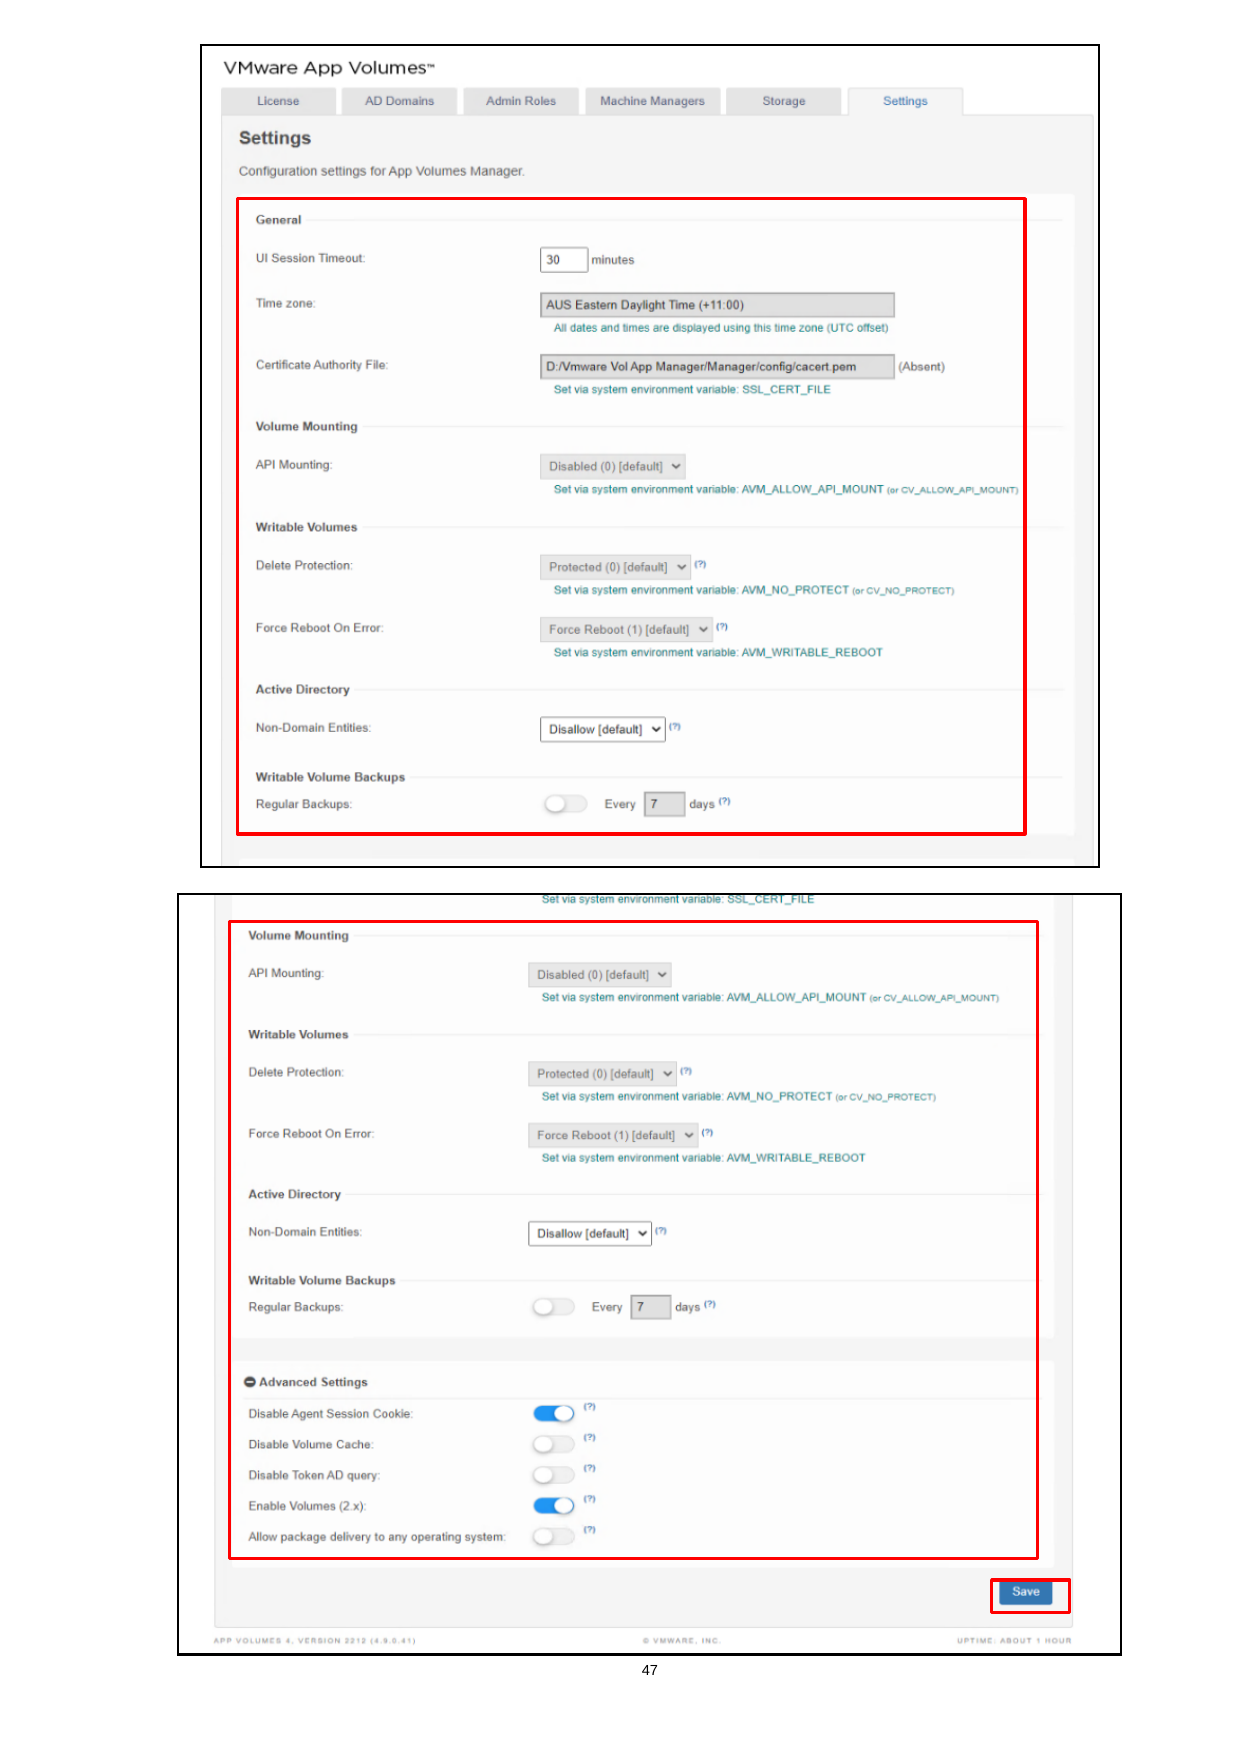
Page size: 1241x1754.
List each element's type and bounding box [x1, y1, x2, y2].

picture [179, 895, 1120, 1653]
picture [202, 46, 1098, 866]
